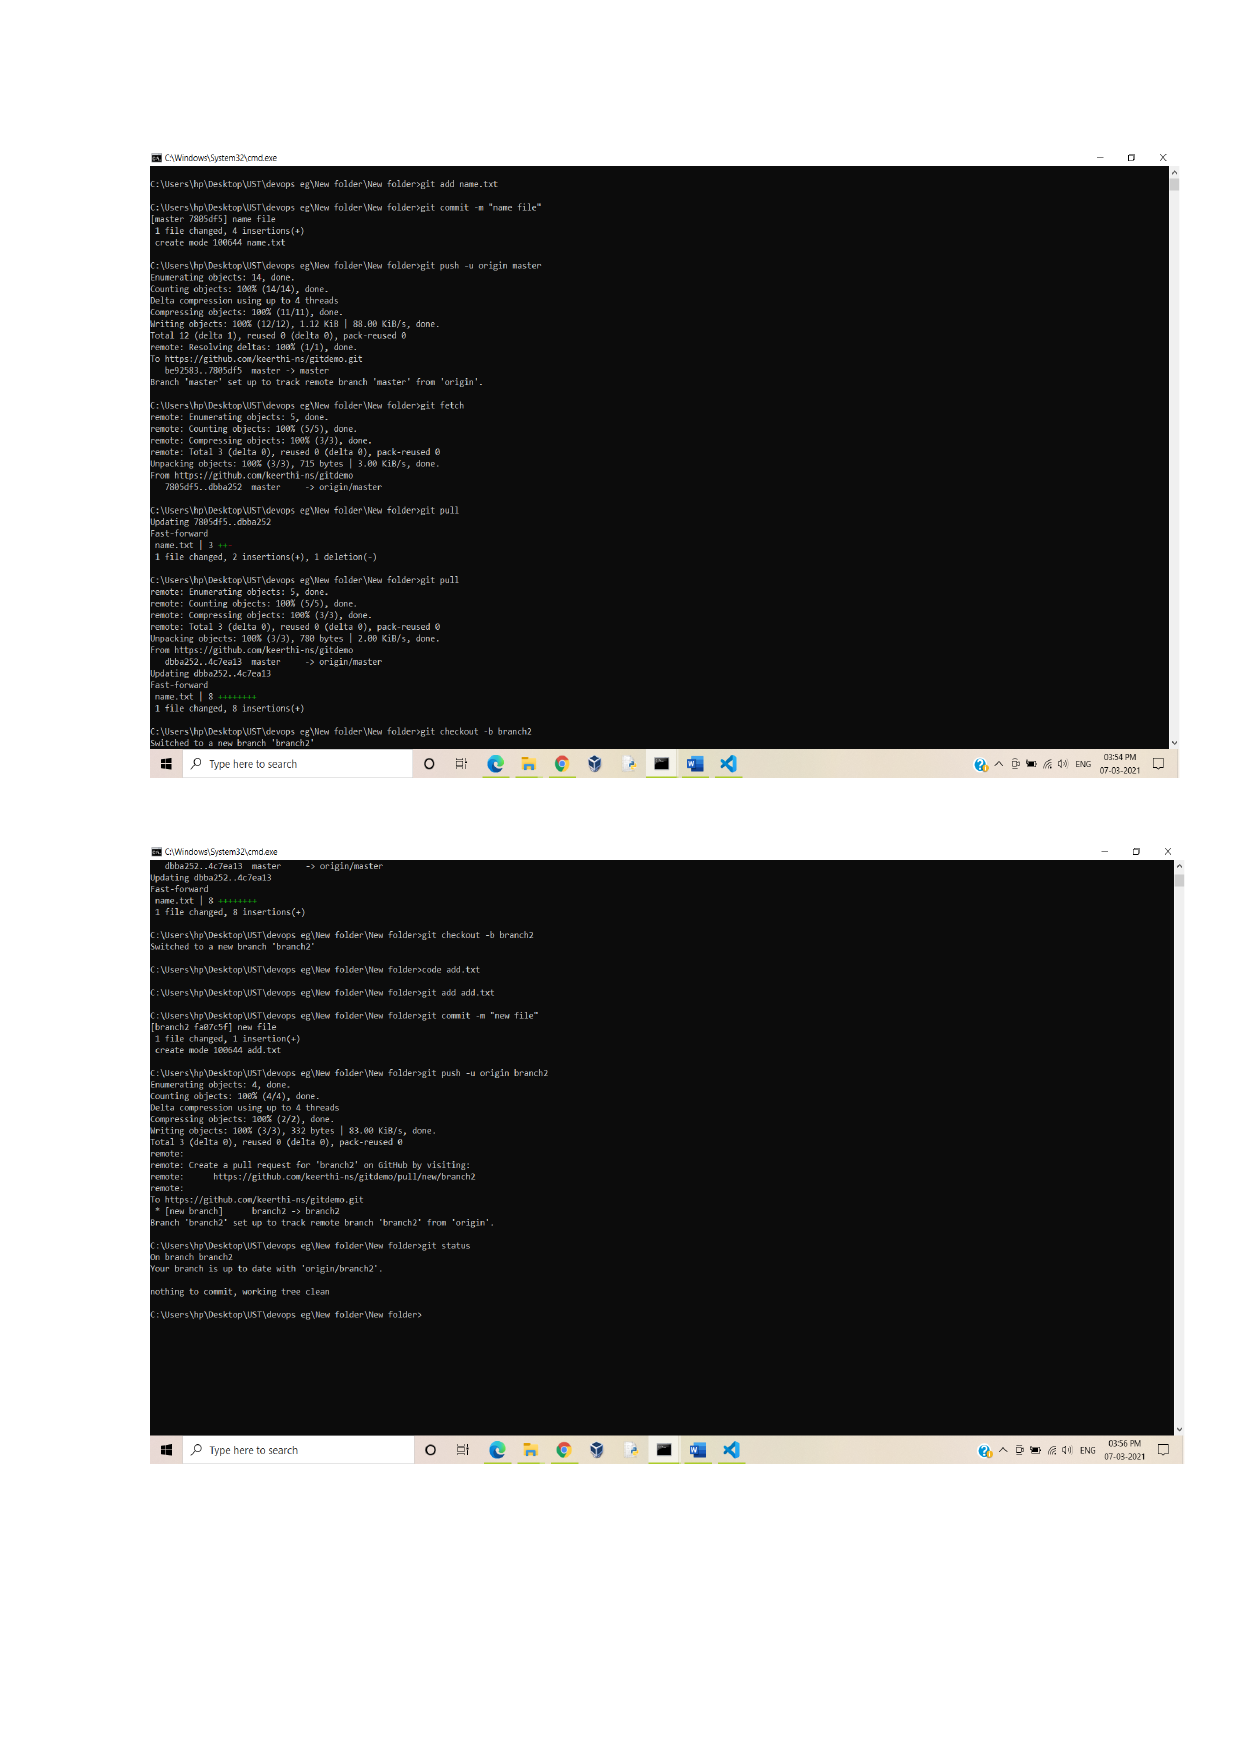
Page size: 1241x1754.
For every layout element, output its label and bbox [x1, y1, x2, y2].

picture [150, 150, 1180, 778]
picture [150, 843, 1185, 1464]
